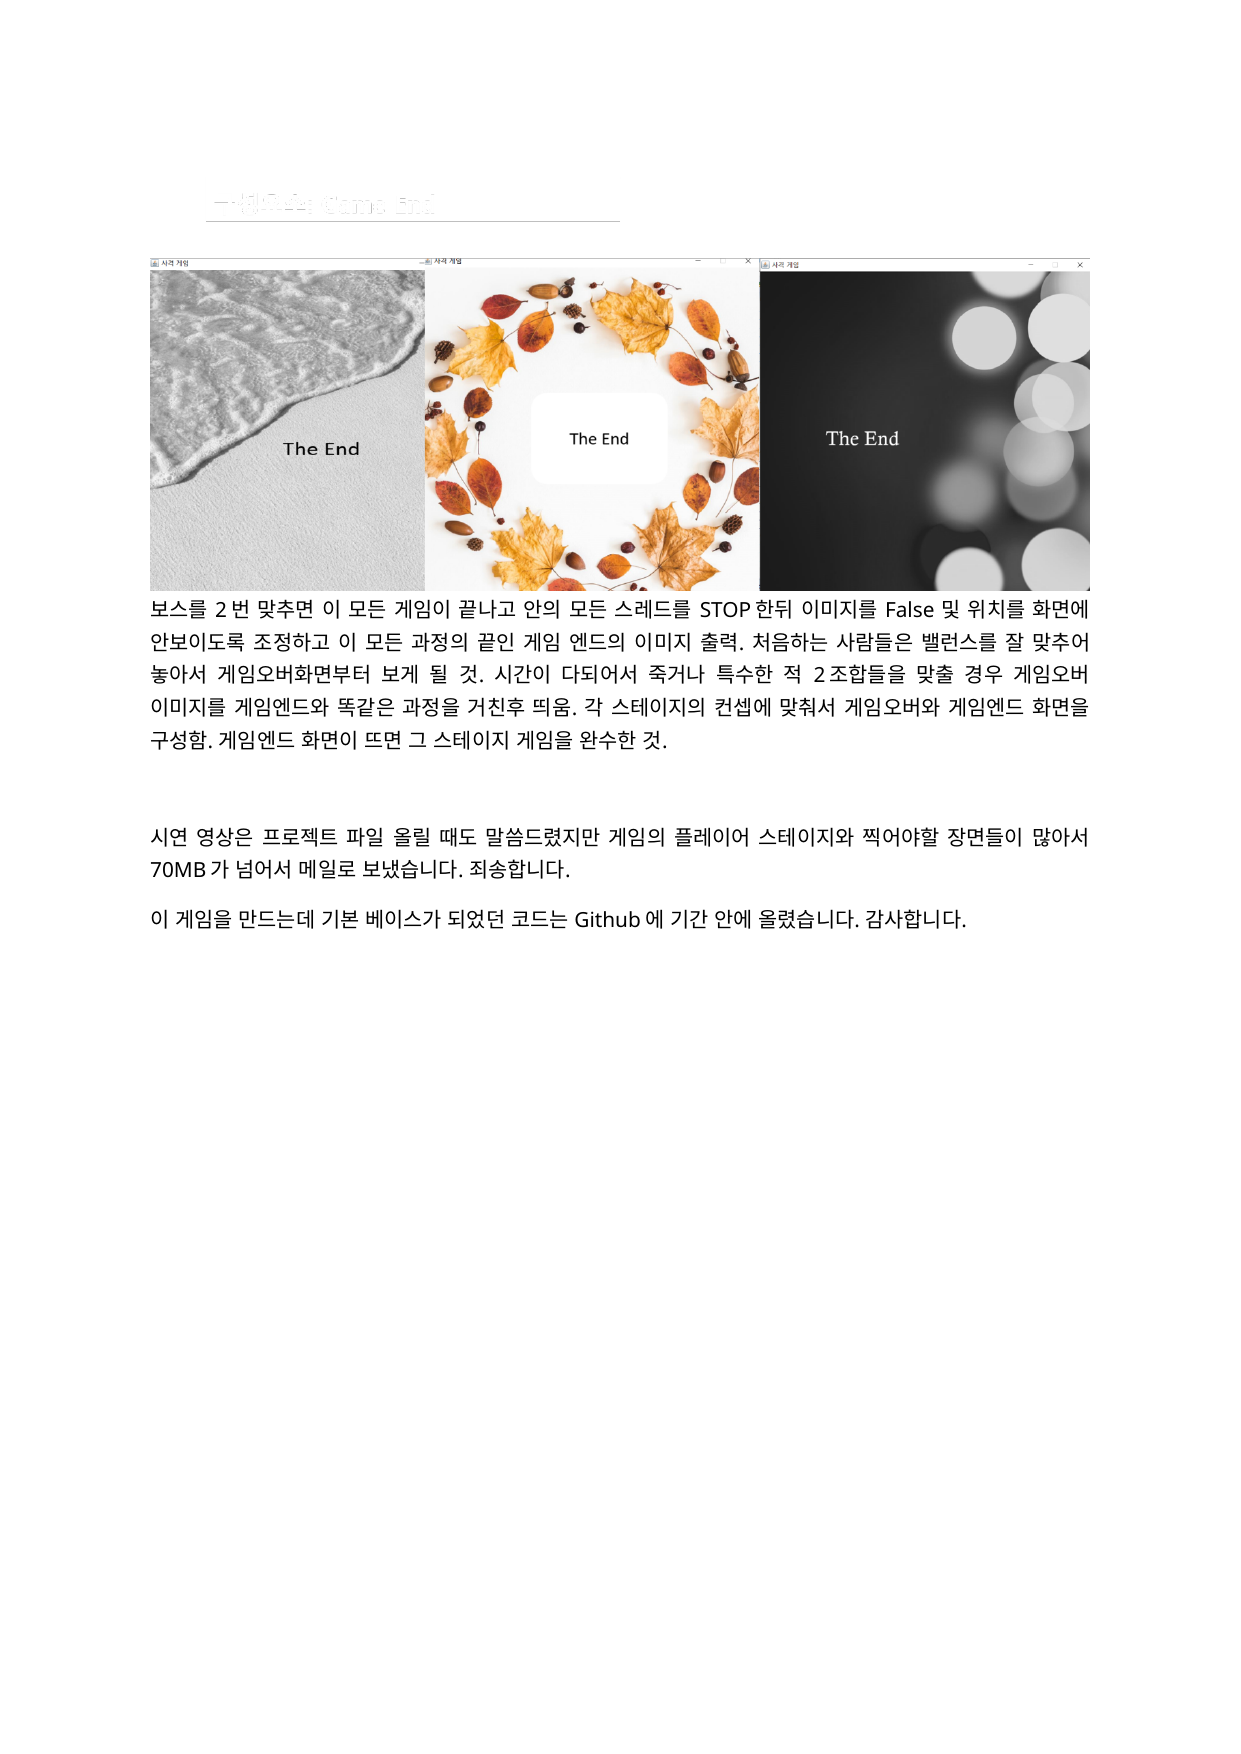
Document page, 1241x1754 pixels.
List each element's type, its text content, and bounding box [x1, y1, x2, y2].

text 보스를 2번 맞추면 이 모든 게임이 끝나고 안의 모든 스레드를 STOP한뒤 이미지를 False 및 위치를 화면에 안보이도록 조정하고 이 모든 과정의 끝인 게임 엔드의 이미지 출력. 처음하는 사람들은 밸런스를 잘 맞추어 놓아서 게임오버화면부터 보게 될 것. 시간이 다되어서 죽거나 특수한 적 2조합들을 맞출 경우 게임오버 이미지를 게임엔드와 똑같은 과정을 거친후 띄움. 각 스테이지의 컨셉에 맞춰서 게임오버와 게임엔드 화면을 구성함. 게임엔드 화면이 뜨면 그 스테이지 게임을 완수한 것. [150, 591, 1090, 754]
text 이 게임을 만드는데 기본 베이스가 되었던 코드는 Github에 기간 안에 올렸습니다. 감사합니다. [150, 903, 1090, 933]
picture [150, 177, 1090, 591]
text 시연 영상은 프로젝트 파일 올릴 때도 말씀드렸지만 게임의 플레이어 스테이지와 찍어야할 장면들이 많아서 70MB가 넘어서 메일로 보냈습니다. 죄송합니다. [150, 821, 1090, 884]
